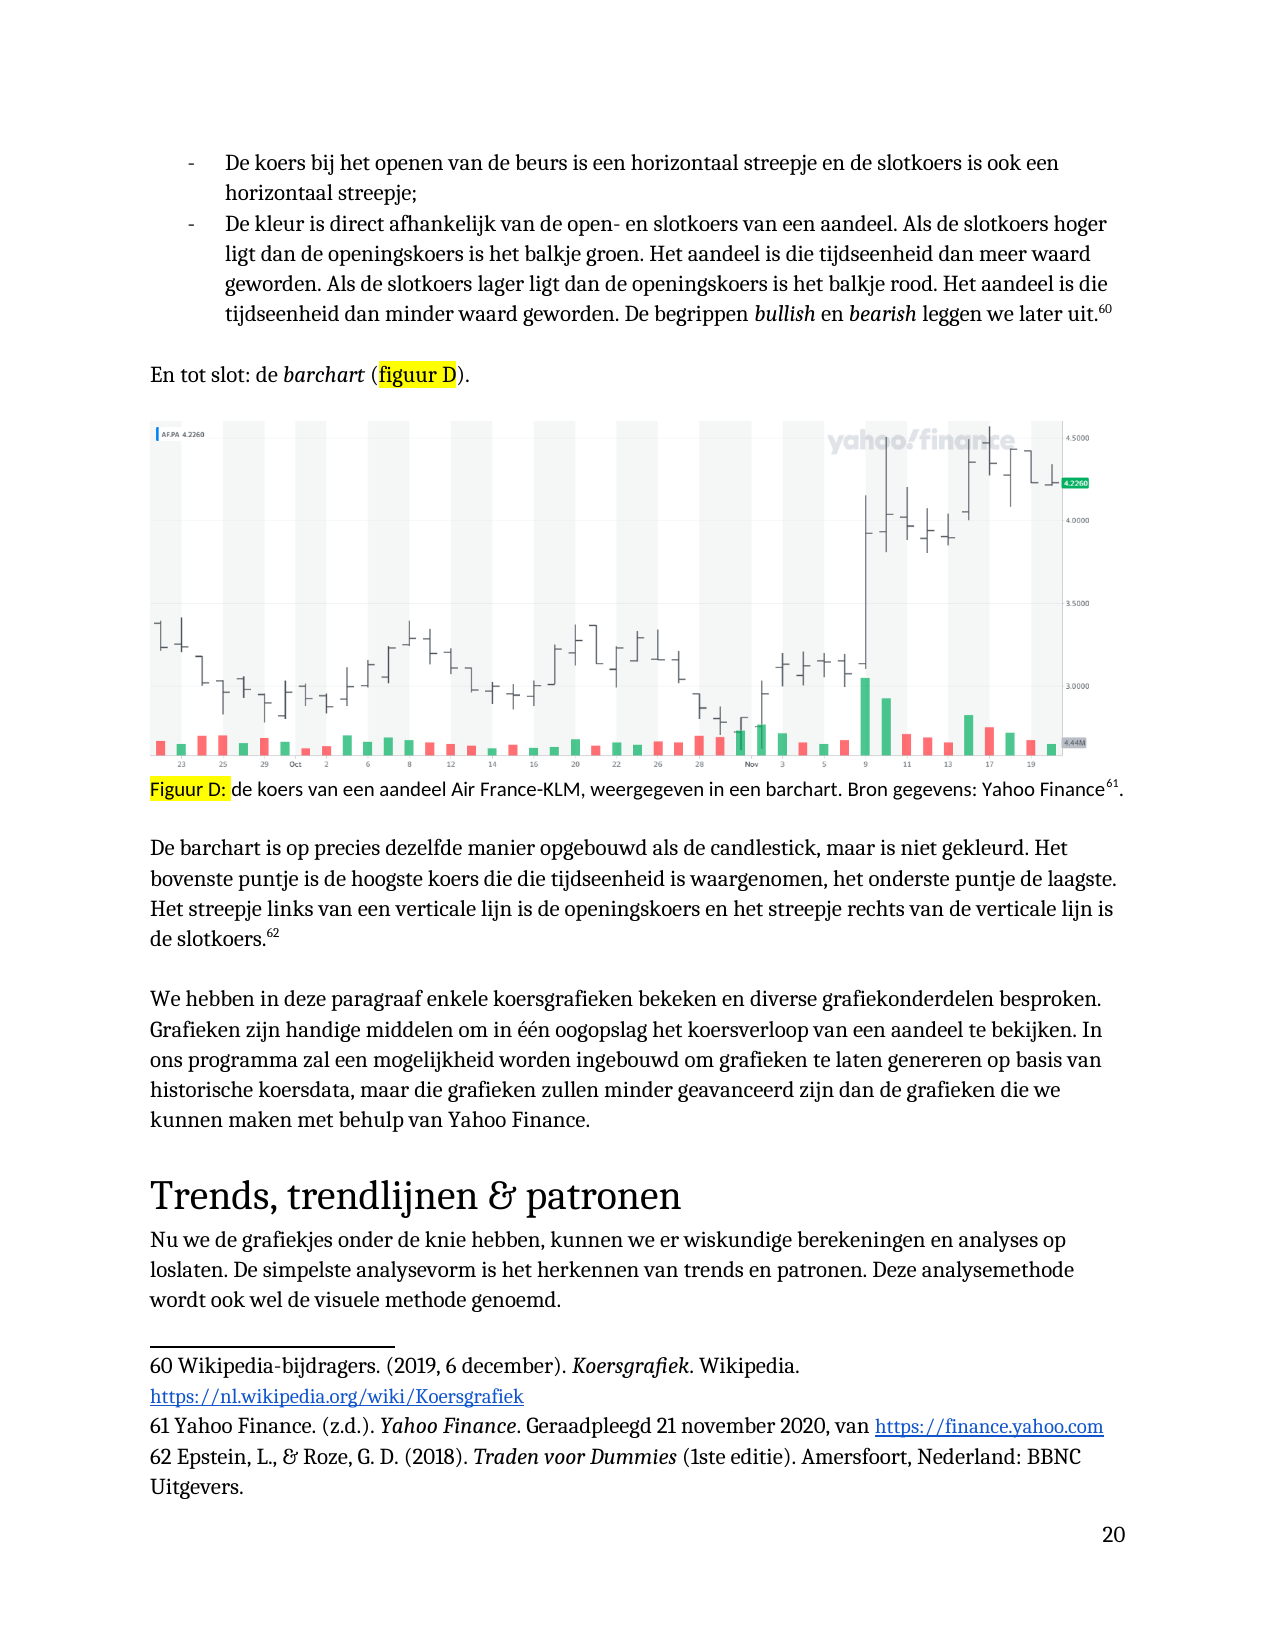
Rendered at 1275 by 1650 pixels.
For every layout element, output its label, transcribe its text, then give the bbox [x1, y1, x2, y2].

text De barchart is op precies dezelfde manier opgebouwd als de candlestick, maar is niet gekleurd. Het bovenste puntje is de hoogste koers die die tijdseenheid is waargenomen, het onderste puntje de laagste. Het streepje links van een verticale lijn is de openingskoers en het streepje rechts van de verticale lijn is de slotkoers. [150, 835, 1125, 952]
text Figuur D: de koers van een aandeel Air France-KLM, weergegeven in een barchart. Bron gegevens: Yahoo Finance. [231, 776, 1125, 801]
picture [150, 421, 1089, 772]
list De kleur is direct afhankelijk van de open- en slotkoers van een aandeel. Als de slotkoers hoger ligt dan de openingskoers is het balkje groen. Het aandeel is die tijdseenheid dan meer waard geworden. Als de slotkoers lager ligt dan de openingskoers is het balkje rood. Het aandeel is die tijdseenheid dan minder waard geworden. De begrippen bullish en bearish leggen we later uit. [187, 210, 1125, 327]
list De koers bij het openen van de beurs is een horizontaal streepje en de slotkoers is ook een horizontaal streepje; [187, 150, 1125, 207]
text Nu we de grafiekjes onder de knie hebben, kunnen we er wiskundige berekeningen en analyses op loslaten. De simpelste analysevorm is het herkennen van trends en patronen. Deze analysemethode wordt ook wel de visuele methode genoemd. [150, 1227, 1125, 1313]
text En tot slot: de barchart (figuur D). [150, 361, 379, 388]
subtitle Trends, trendlijnen & patronen [150, 1172, 1125, 1219]
text En tot slot: de barchart (figuur D). [456, 361, 1125, 388]
text We hebben in deze paragraaf enkele koersgrafieken bekeken en diverse grafiekonderdelen besproken. Grafieken zijn handige middelen om in één oogopslag het koersverloop van een aandeel te bekijken. In ons programma zal een mogelijkheid worden ingebouwd om grafieken te laten genereren op basis van historische koersdata, maar die grafieken zullen minder geavanceerd zijn dan de grafieken die we kunnen maken met behulp van Yahoo Finance. [150, 986, 1125, 1133]
